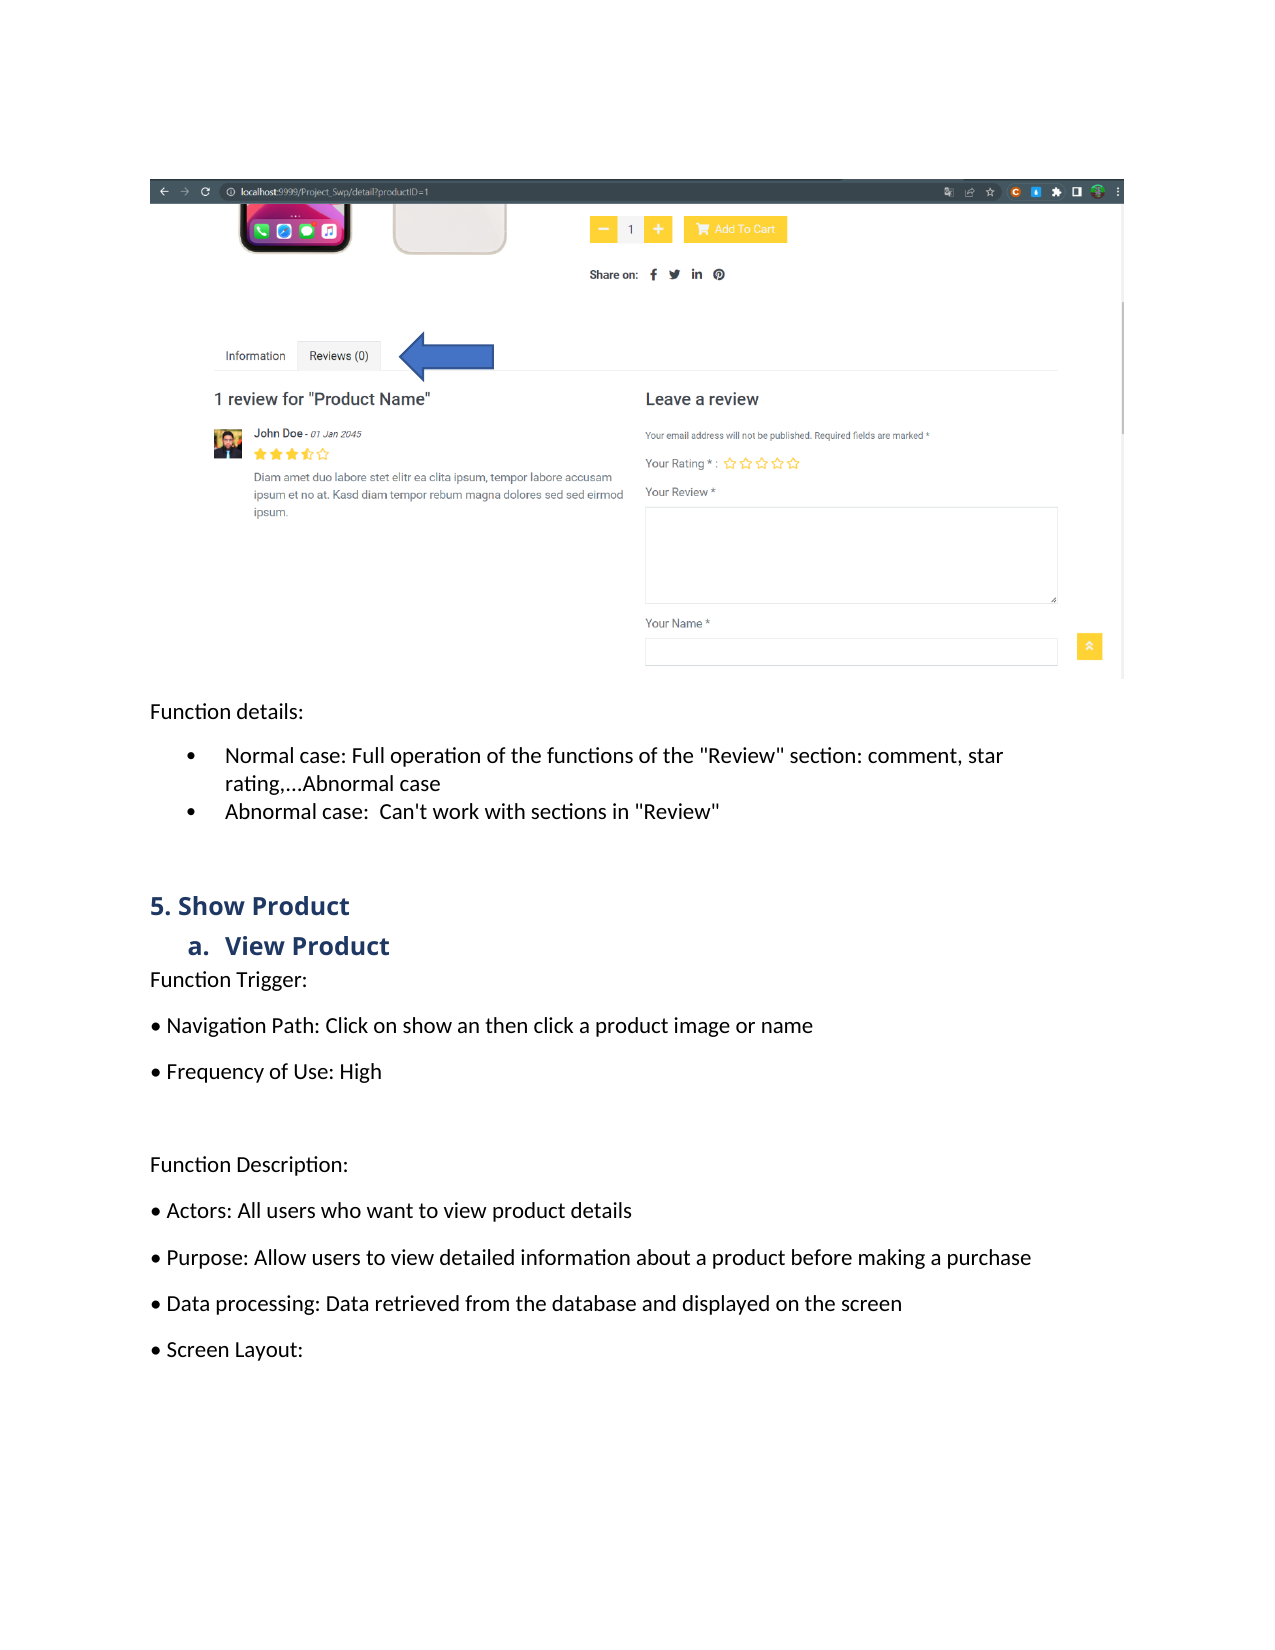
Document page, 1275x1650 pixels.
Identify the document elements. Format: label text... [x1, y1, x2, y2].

text • Navigation Path: Click on show an then click a product image or name [150, 1011, 1125, 1039]
list Normal case: Full operation of the functions of the "Review" section: comment, star rating,...Abnormal case [187, 741, 1125, 797]
text • Screen Layout: [150, 1336, 1125, 1364]
text • Data processing: Data retrieved from the database and displayed on the screen [150, 1289, 1125, 1317]
list Abnormal case: Can't work with sections in "Review" [187, 797, 1125, 826]
text Function Description: [150, 1150, 1125, 1178]
subtitle 5. Show Product [150, 888, 1125, 923]
picture [150, 179, 1124, 679]
text Function Trigger: [150, 965, 1125, 993]
text • Purpose: Allow users to view detailed information about a product before making a purchase [150, 1243, 1125, 1271]
text Function details: [150, 697, 1125, 725]
subtitle View Product [187, 929, 1125, 963]
text • Actors: All users who want to view product details [150, 1197, 1125, 1224]
text • Frequency of Use: High [150, 1057, 1125, 1086]
